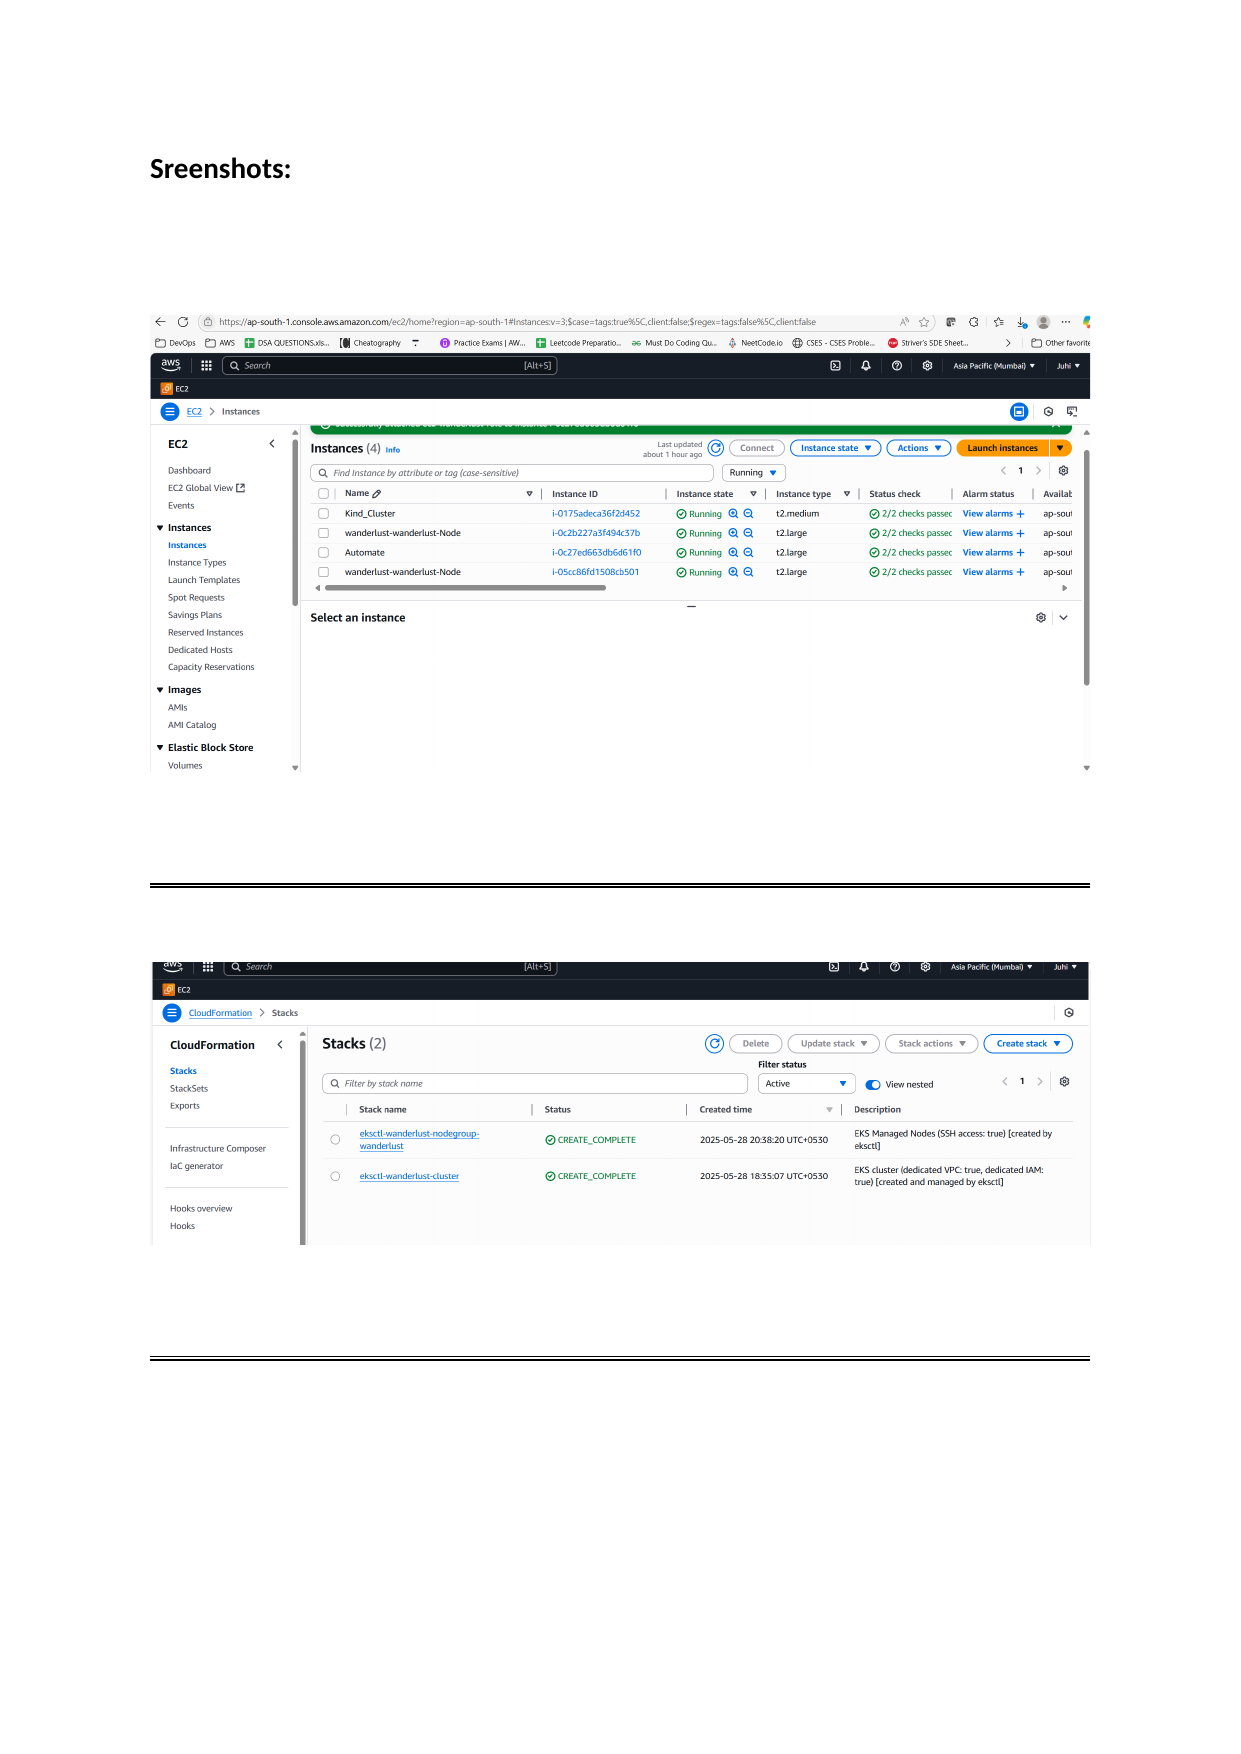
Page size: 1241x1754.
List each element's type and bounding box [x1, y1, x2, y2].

picture [150, 962, 1091, 1245]
picture [150, 315, 1091, 772]
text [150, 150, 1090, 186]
